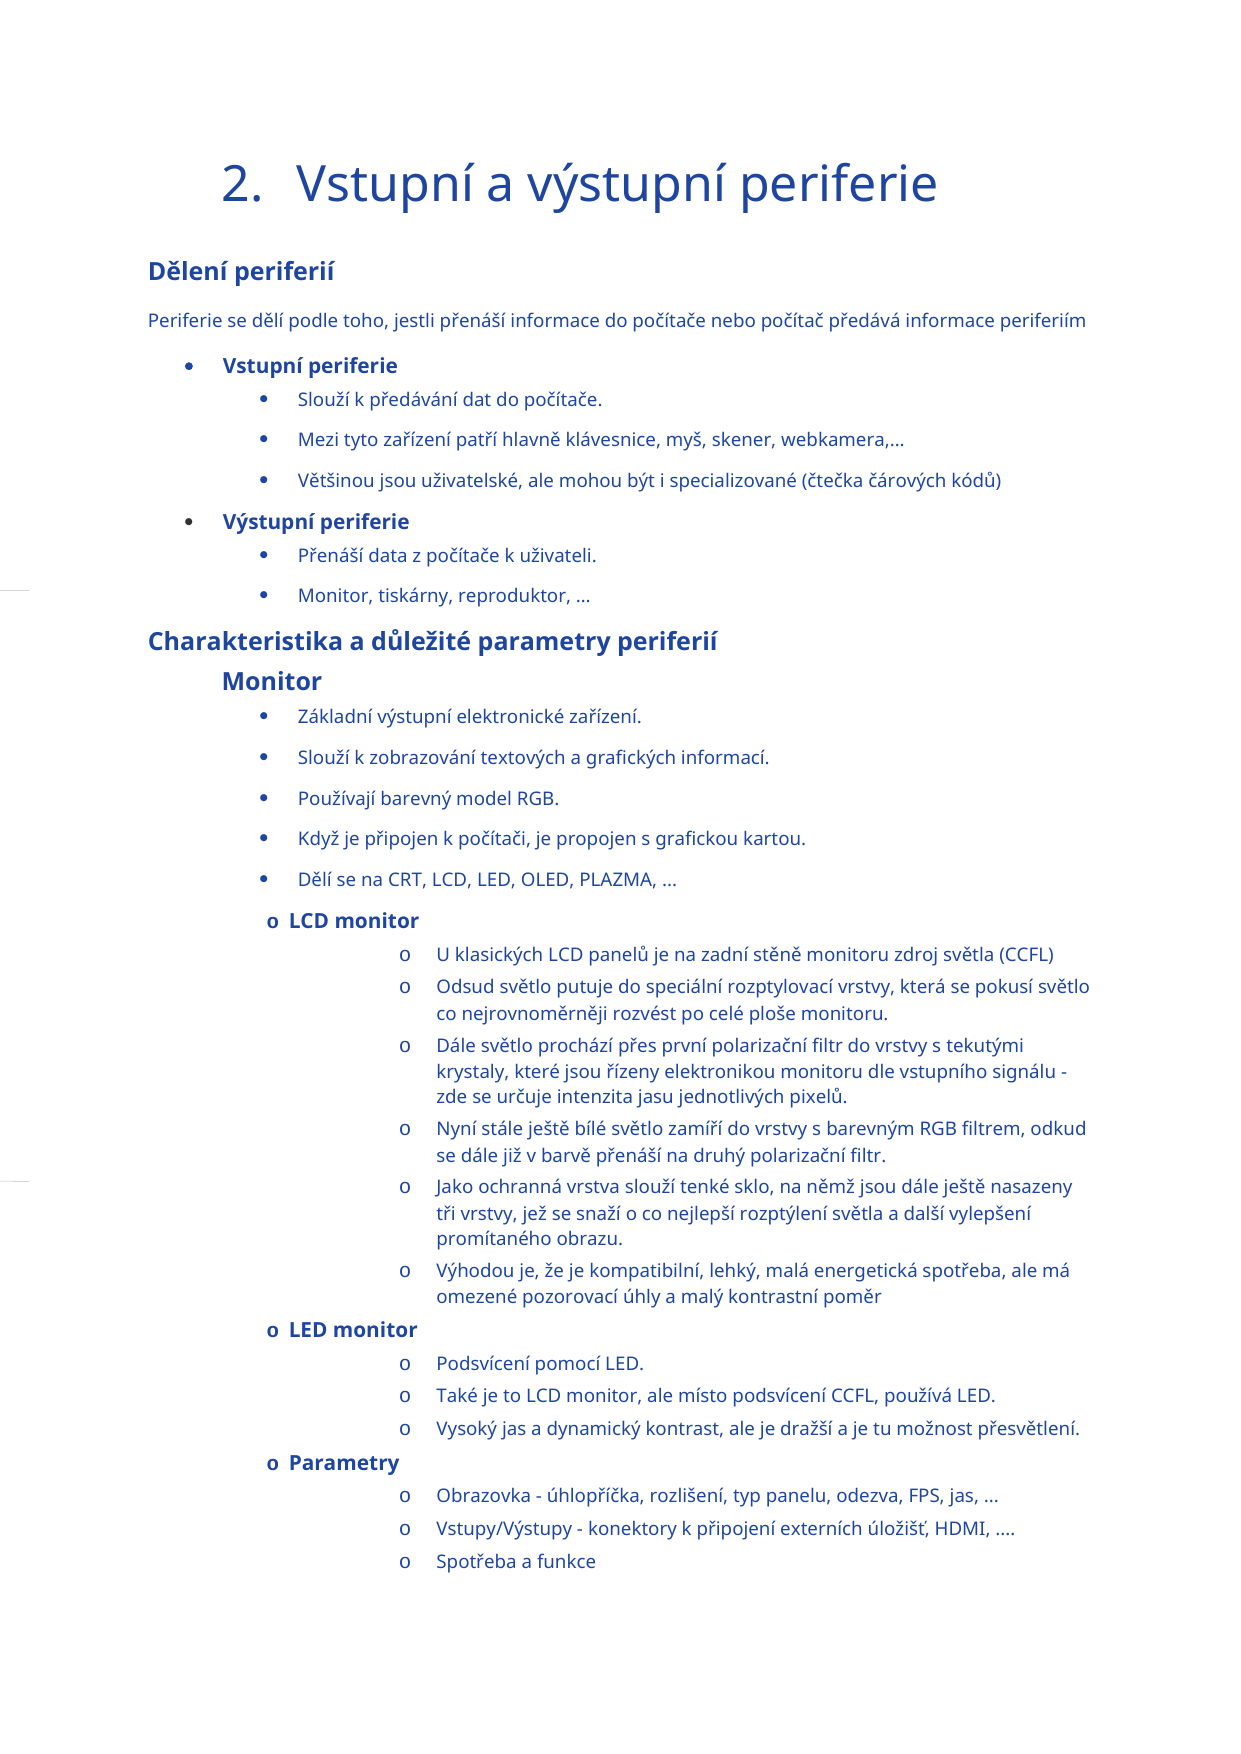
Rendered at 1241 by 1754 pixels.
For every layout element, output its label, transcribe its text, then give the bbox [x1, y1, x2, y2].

list Slouží k předávání dat do počítače. [260, 386, 1093, 411]
list Parametry [266, 1448, 1093, 1477]
list Podsvícení pomocí LED. [399, 1350, 1093, 1377]
list Jako ochranná vrstva slouží tenké sklo, na němž jsou dále ještě nasazeny tři vrstvy, jež se snaží o co nejlepší rozptýlení světla a další vylepšení promítaného obrazu. [399, 1174, 1093, 1251]
text Periferie se dělí podle toho, jestli přenáší informace do počítače nebo počítač předává informace periferiím [148, 307, 1093, 332]
list Odsud světlo putuje do speciální rozptylovací vrstvy, která se pokusí světlo co nejrovnoměrněji rozvést po celé ploše monitoru. [399, 974, 1093, 1026]
list Mezi tyto zařízení patří hlavně klávesnice, myš, skener, webkamera,… [260, 426, 1093, 452]
list Když je připojen k počítači, je propojen s grafickou kartou. [260, 825, 1093, 851]
text Charakteristika a důležité parametry periferií [148, 623, 1093, 657]
list Přenáší data z počítače k uživateli. [260, 542, 1093, 568]
list Základní výstupní elektronické zařízení. [260, 704, 1093, 729]
text Monitor [221, 663, 1093, 697]
list Monitor, tiskárny, reproduktor, … [260, 583, 1093, 608]
list Obrazovka - úhlopříčka, rozlišení, typ panelu, odezva, FPS, jas, ... [399, 1483, 1093, 1509]
list LCD monitor [266, 906, 1093, 935]
text Dělení periferií [148, 253, 1093, 288]
list Nyní stále ještě bílé světlo zamíří do vrstvy s barevným RGB filtrem, odkud se dále již v barvě přenáší na druhý polarizační filtr. [399, 1116, 1093, 1167]
subtitle Vstupní a výstupní periferie [221, 148, 1093, 216]
list Používají barevný model RGB. [260, 785, 1093, 810]
list Dále světlo prochází přes první polarizační filtr do vrstvy s tekutými krystaly, které jsou řízeny elektronikou monitoru dle vstupního signálu - zde se určuje intenzita jasu jednotlivých pixelů. [399, 1032, 1093, 1109]
list Výhodou je, že je kompatibilní, lehký, malá energetická spotřeba, ale má omezené pozorovací úhly a malý kontrastní poměr [399, 1257, 1093, 1309]
list Výstupní periferie [185, 507, 1093, 536]
list LED monitor [266, 1315, 1093, 1344]
list U klasických LCD panelů je na zadní stěně monitoru zdroj světla (CCFL) [399, 941, 1093, 967]
list Vstupní periferie [185, 351, 1093, 379]
list Vstupy/Výstupy - konektory k připojení externích úložišť, HDMI, .... [399, 1515, 1093, 1542]
list Slouží k zobrazování textových a grafických informací. [260, 744, 1093, 770]
list Většinou jsou uživatelské, ale mohou být i specializované (čtečka čárových kódů) [260, 467, 1093, 492]
list Také je to LCD monitor, ale místo podsvícení CCFL, používá LED. [399, 1383, 1093, 1409]
list Spotřeba a funkce [399, 1548, 1093, 1574]
list Vysoký jas a dynamický kontrast, ale je dražší a je tu možnost přesvětlení. [399, 1415, 1093, 1442]
list Dělí se na CRT, LCD, LED, OLED, PLAZMA, ... [260, 866, 1093, 891]
